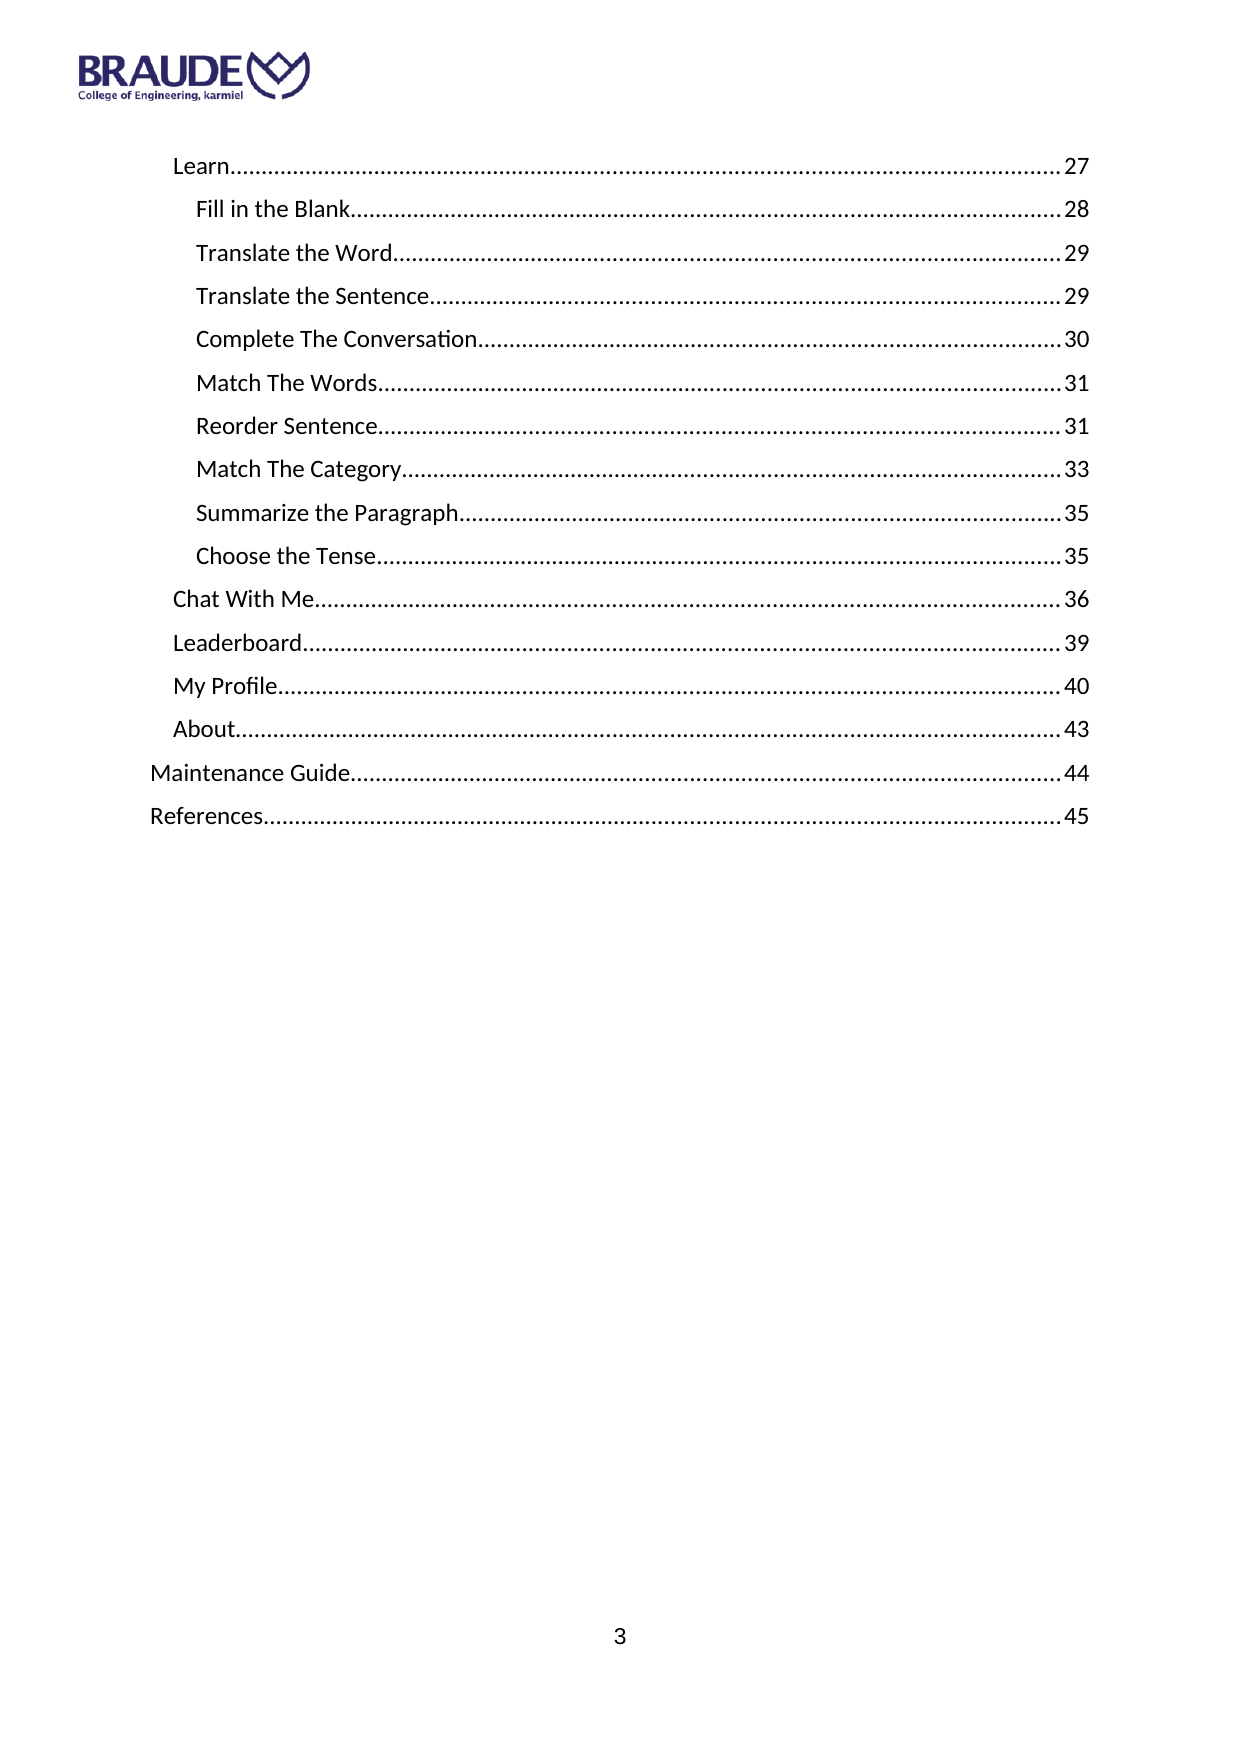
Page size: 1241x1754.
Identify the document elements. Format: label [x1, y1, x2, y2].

picture [65, 45, 317, 104]
